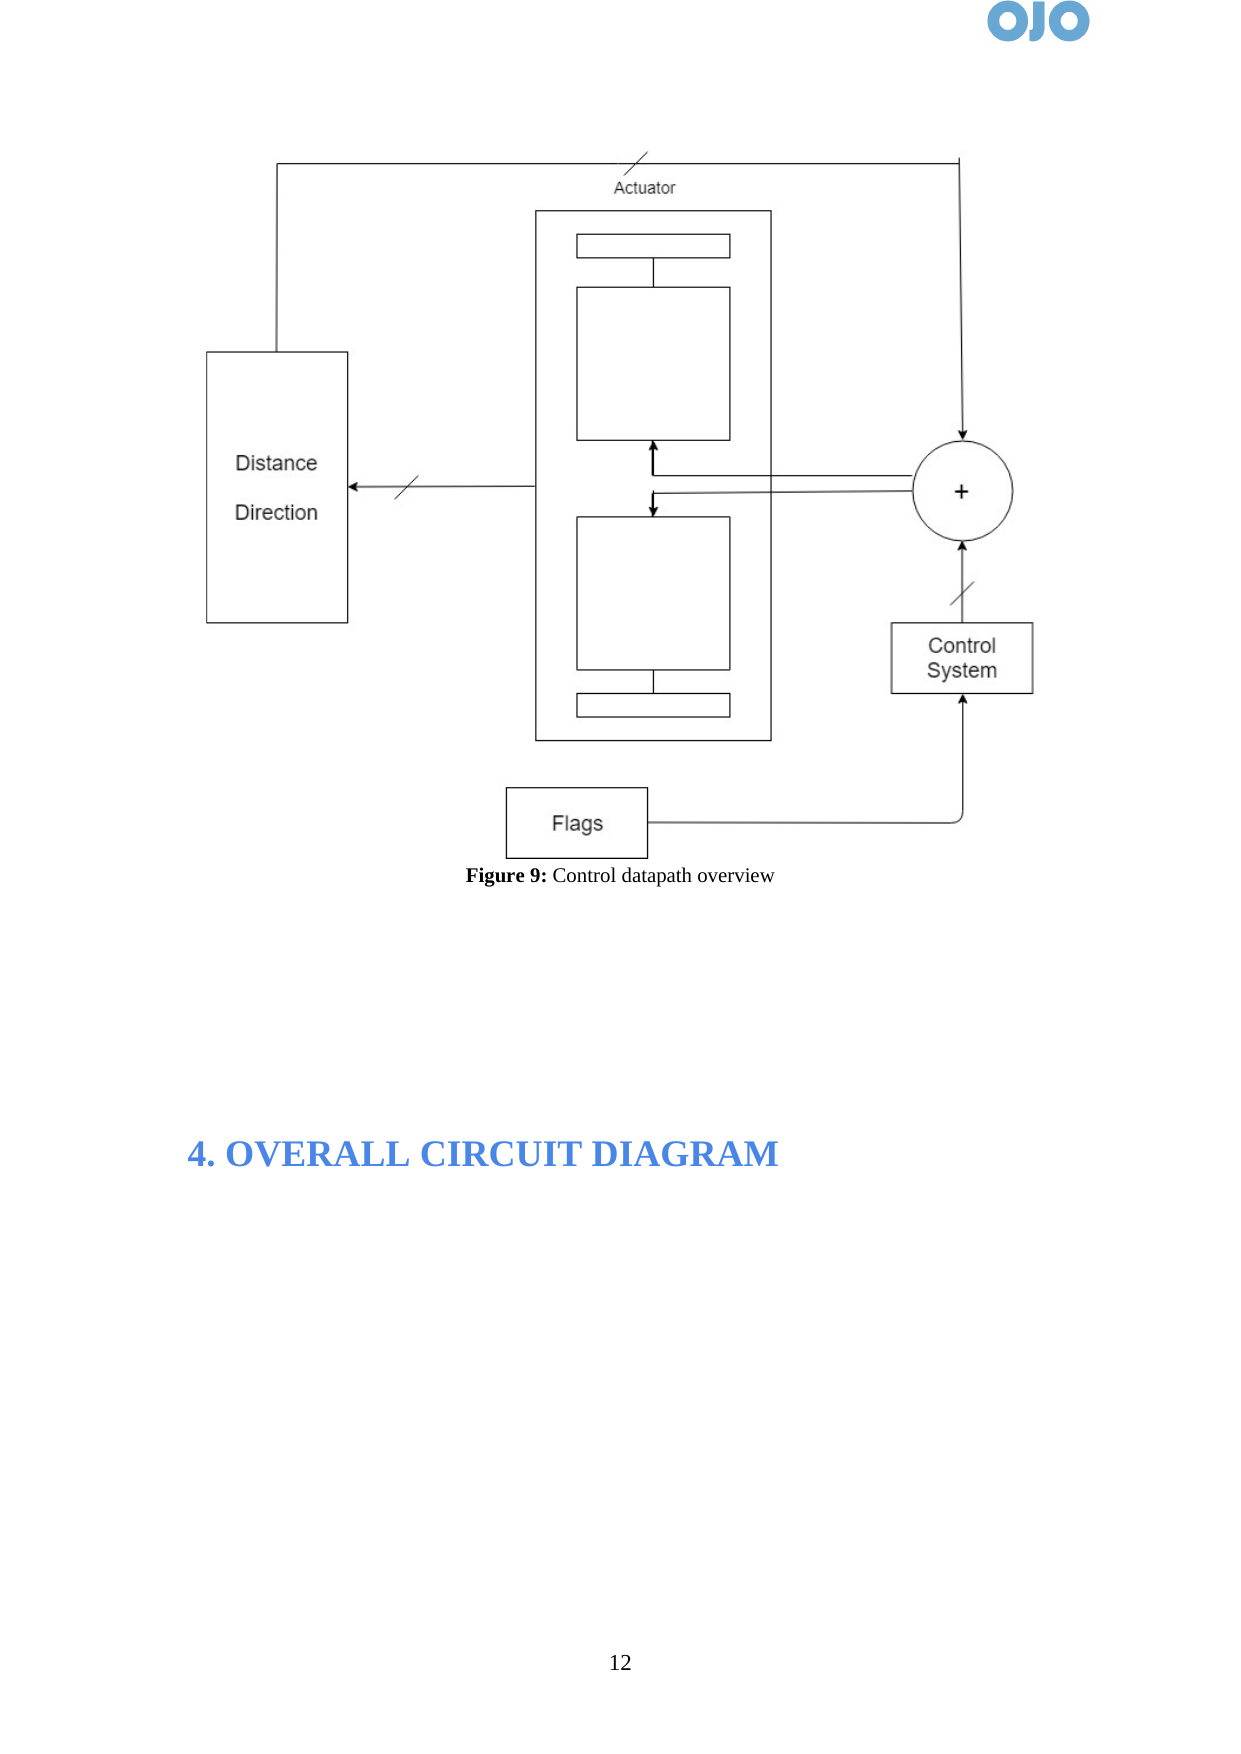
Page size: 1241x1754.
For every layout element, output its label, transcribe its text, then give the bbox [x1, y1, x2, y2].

text Figure 9: Control datapath overview [150, 863, 1090, 887]
subtitle OVERALL CIRCUIT DIAGRAM [187, 1132, 1090, 1175]
picture [986, 0, 1091, 43]
picture [206, 150, 1034, 859]
